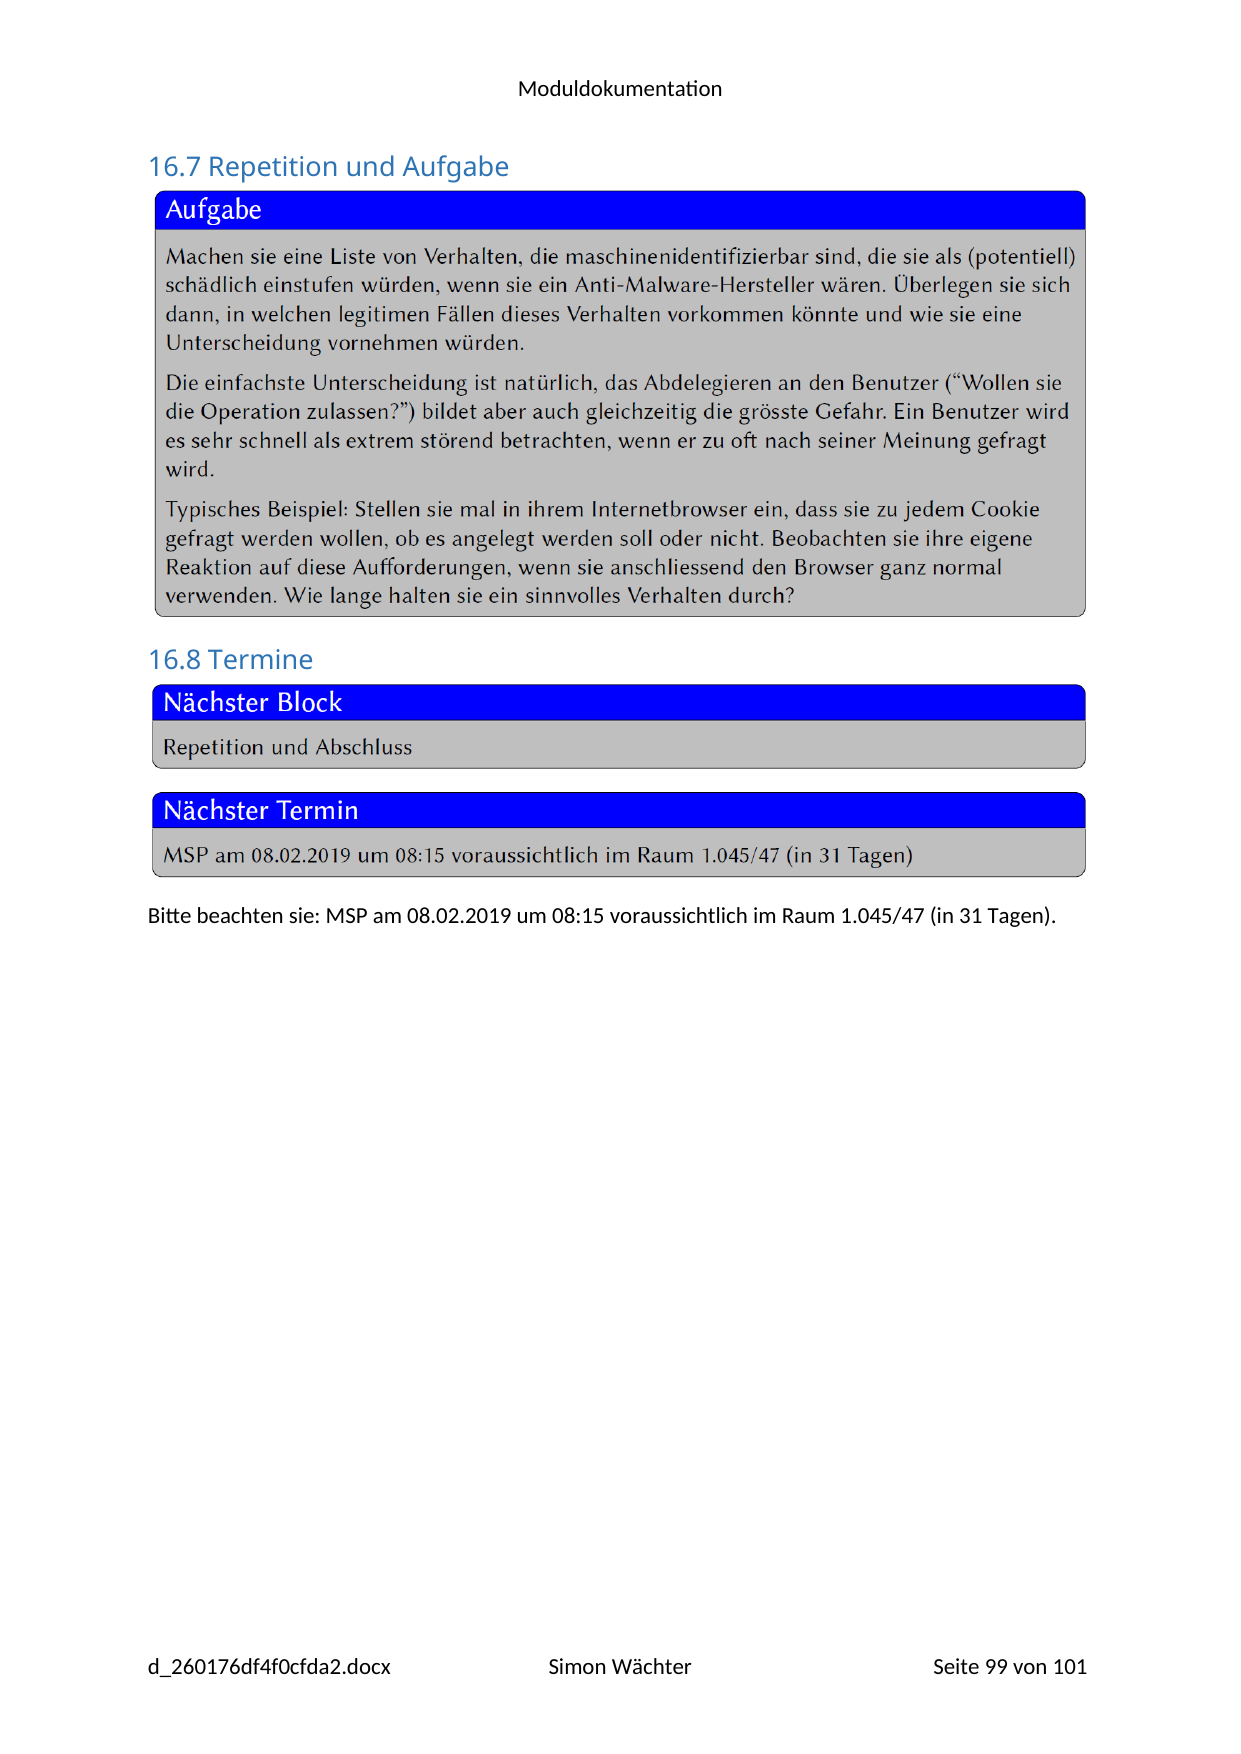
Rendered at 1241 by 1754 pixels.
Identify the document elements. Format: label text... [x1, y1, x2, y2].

text Bitte beachten sie: MSP am 08.02.2019 um 08:15 voraussichtlich im Raum 1.045/47 (in 31 Tagen). [148, 901, 1093, 929]
picture [147, 680, 1093, 883]
picture [147, 187, 1093, 622]
subtitle Repetition und Aufgabe [148, 148, 1093, 184]
subtitle Termine [148, 641, 1093, 677]
